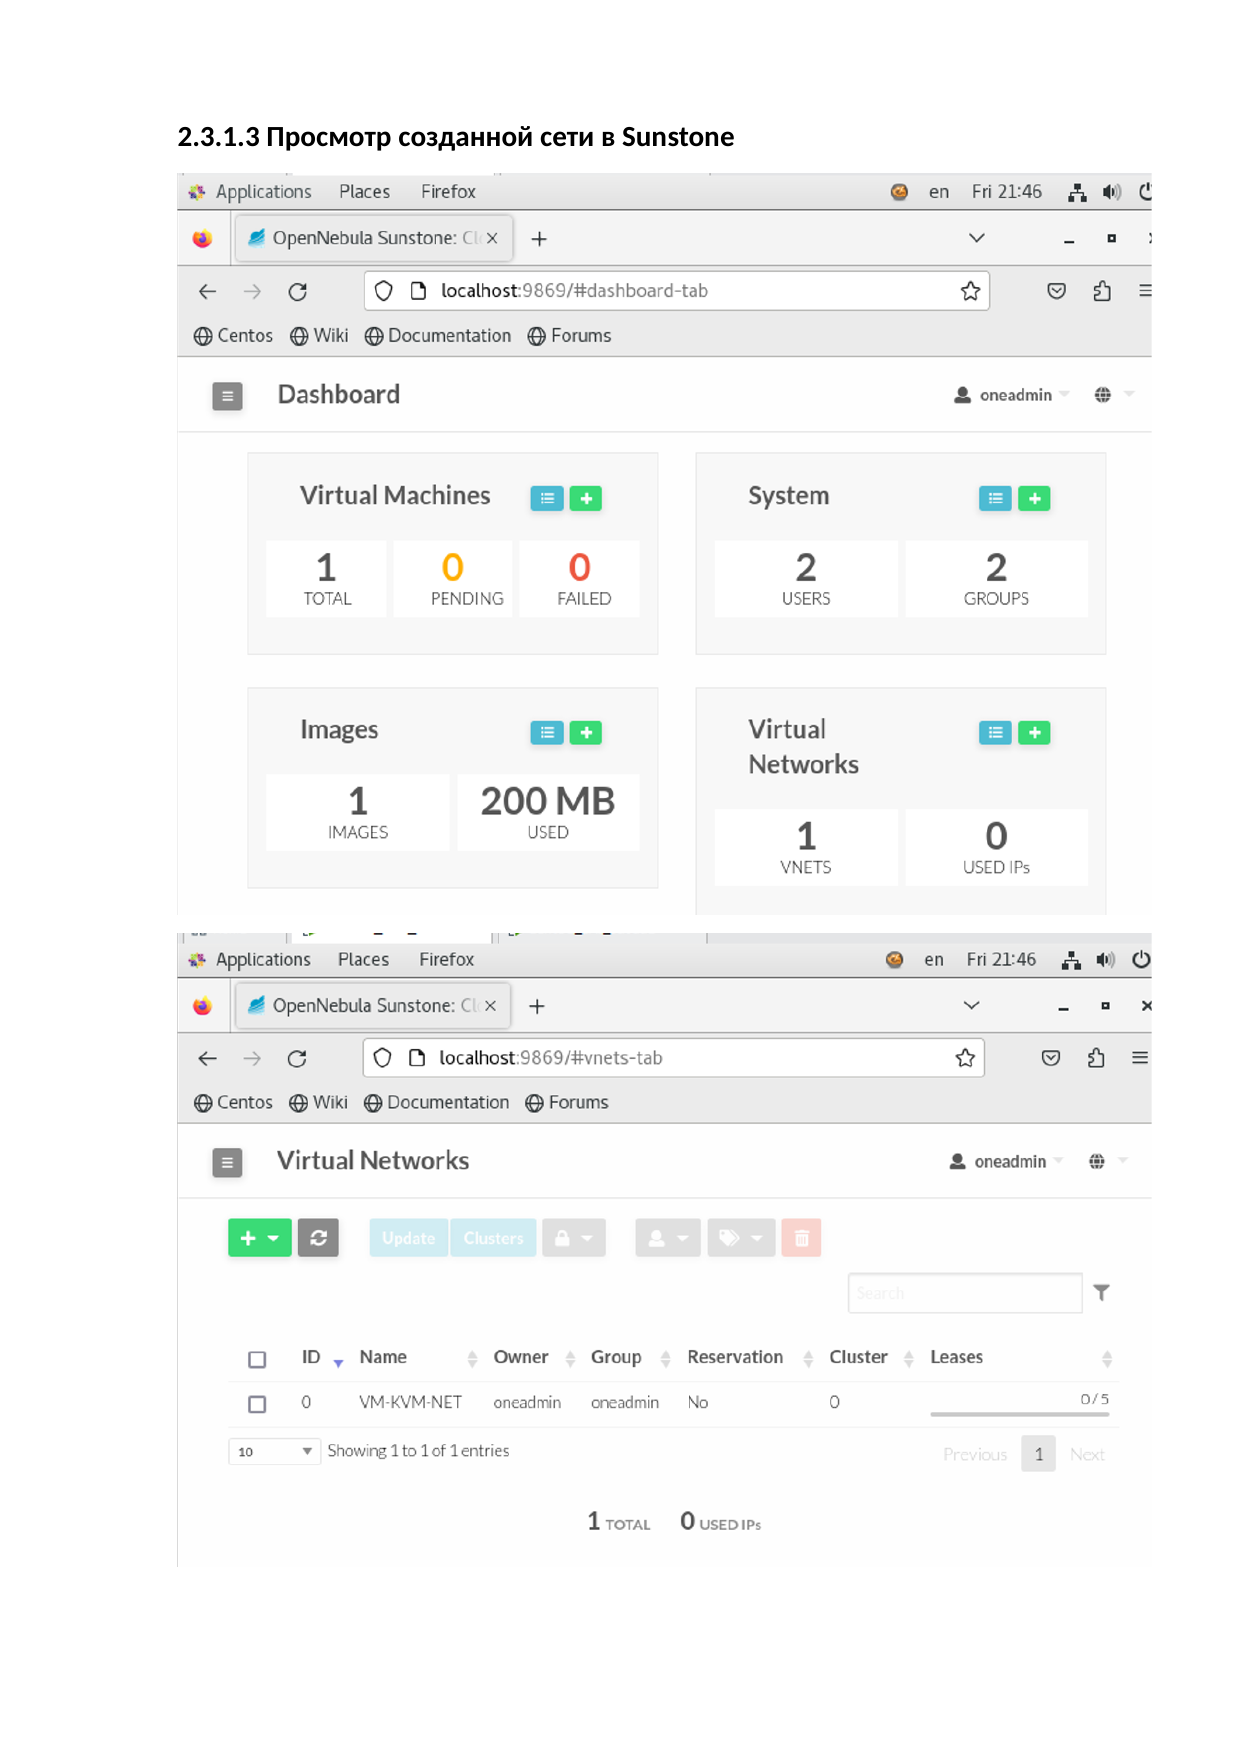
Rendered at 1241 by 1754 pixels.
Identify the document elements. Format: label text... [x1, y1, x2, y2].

picture [177, 173, 1152, 915]
picture [177, 933, 1152, 1567]
text 2.3.1.3 Просмотр созданной сети в Sunstone [177, 118, 1152, 154]
